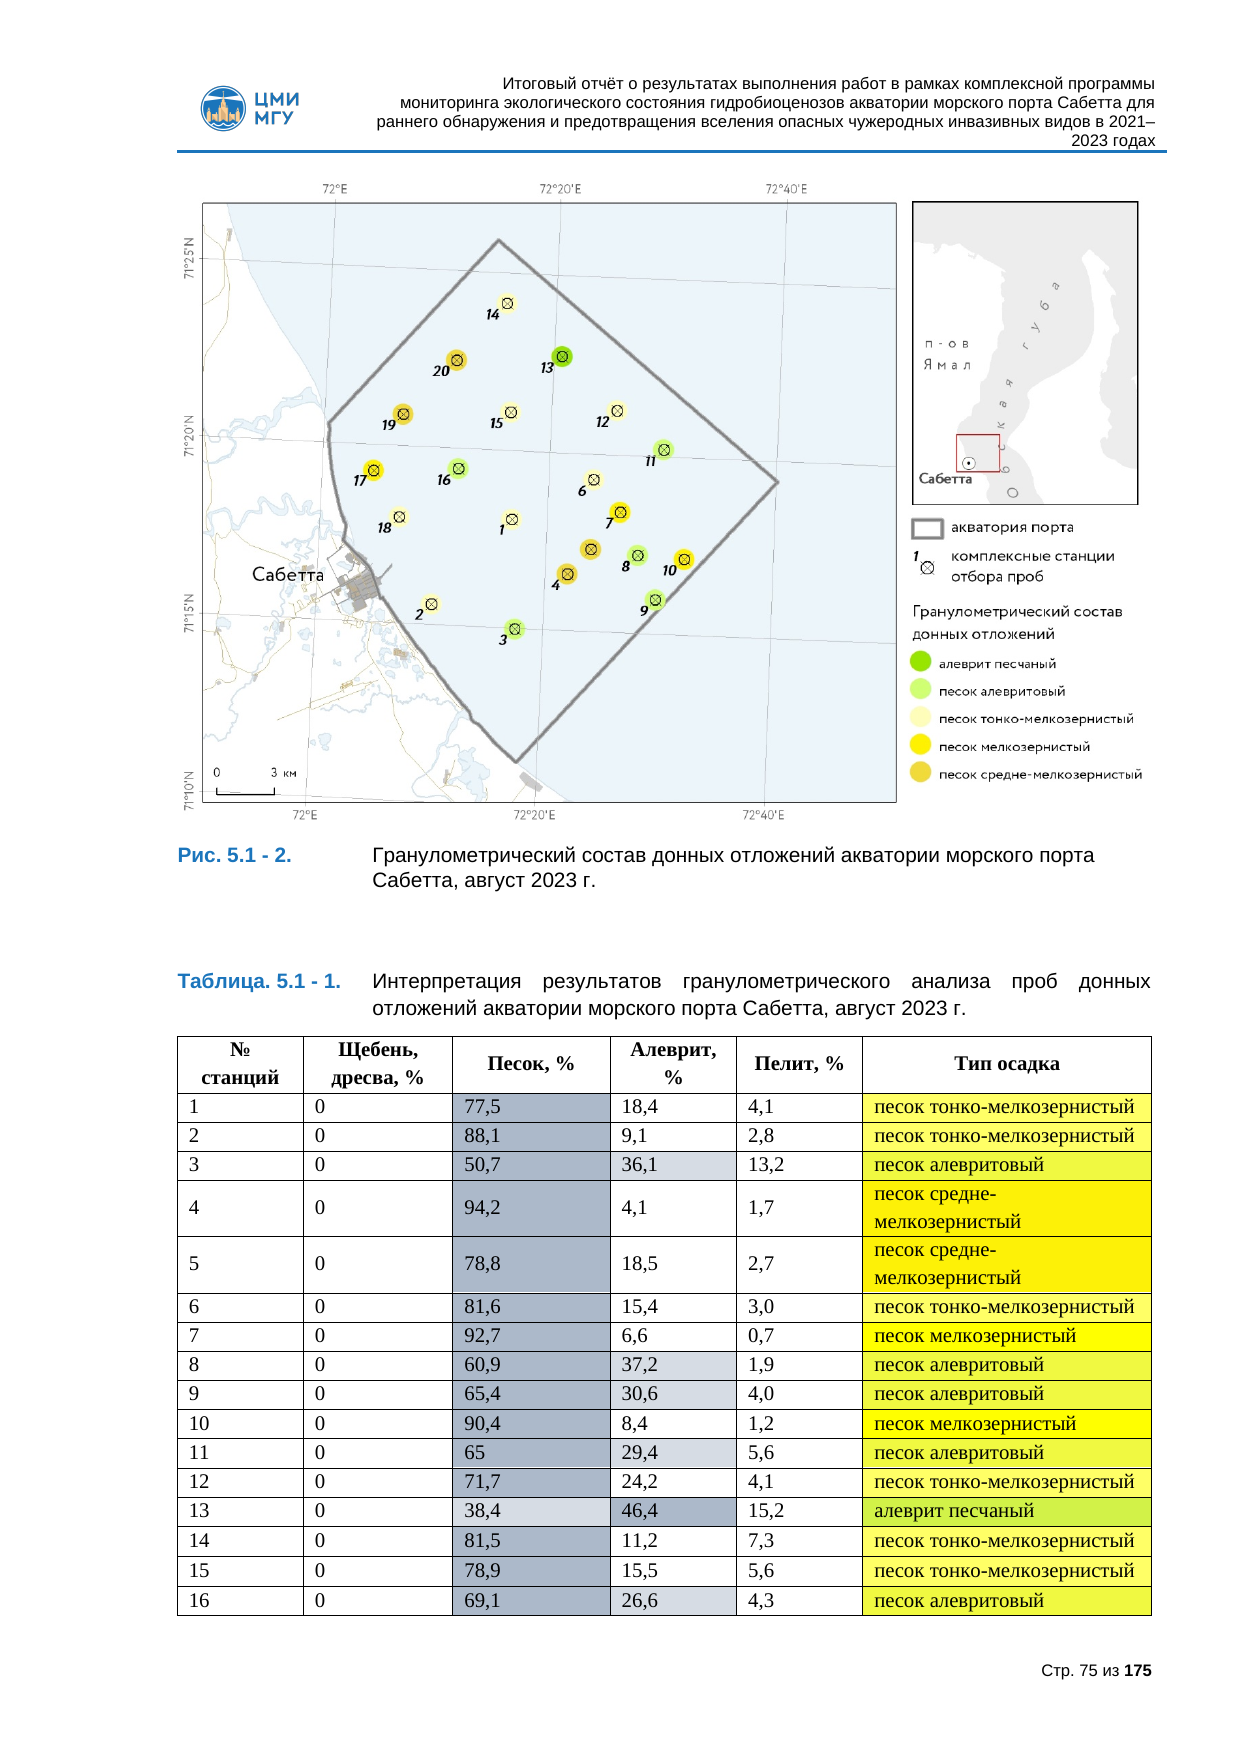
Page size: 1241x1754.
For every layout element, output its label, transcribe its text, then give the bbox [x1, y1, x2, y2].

table_cell песок тонко-мелкозернистый [863, 1294, 1151, 1322]
table_cell 16 [178, 1587, 303, 1615]
table_cell 5,6 [737, 1557, 862, 1586]
table_cell 7,3 [737, 1527, 862, 1556]
text Интерпретация результатов гранулометрического анализа проб донных отложений акватории морского порта Сабетта, август 2023 г. [177, 969, 1152, 1020]
table_cell 81,5 [453, 1527, 610, 1556]
table_cell 0 [304, 1469, 452, 1497]
table_cell 1,9 [737, 1352, 862, 1380]
picture [177, 176, 1152, 826]
picture [188, 73, 311, 144]
table_cell 6,6 [611, 1323, 736, 1351]
table_cell песок тонко-мелкозернистый [863, 1123, 1151, 1151]
table_cell 0,7 [737, 1323, 862, 1351]
table_cell 36,1 [611, 1152, 736, 1180]
table_cell 5 [178, 1237, 303, 1292]
table_cell 0 [304, 1527, 452, 1556]
table_header № станций [178, 1037, 303, 1092]
table_cell песок мелкозернистый [863, 1410, 1151, 1438]
table_header Пелит, % [737, 1037, 862, 1092]
table_cell 13,2 [737, 1152, 862, 1180]
table_cell 94,2 [453, 1181, 610, 1236]
table_cell 13 [178, 1498, 303, 1526]
table_cell 15 [178, 1557, 303, 1586]
table_cell 8,4 [611, 1410, 736, 1438]
table_cell 4,3 [737, 1587, 862, 1615]
table_cell 6 [178, 1294, 303, 1322]
table_cell 18,5 [611, 1237, 736, 1292]
table_cell 81,6 [453, 1294, 610, 1322]
table_cell 11 [178, 1439, 303, 1467]
table_cell песок тонко-мелкозернистый [863, 1469, 1151, 1497]
table_cell 10 [178, 1410, 303, 1438]
table_cell песок алевритовый [863, 1381, 1151, 1409]
table_cell 9 [178, 1381, 303, 1409]
table_cell песок алевритовый [863, 1352, 1151, 1380]
table_cell 0 [304, 1094, 452, 1122]
table_cell 4 [178, 1181, 303, 1236]
table_cell 7 [178, 1323, 303, 1351]
table_cell 8 [178, 1352, 303, 1380]
table_cell песок средне-мелкозернистый [863, 1181, 1151, 1236]
table_header Песок, % [453, 1037, 610, 1092]
table_cell 26,6 [611, 1587, 736, 1615]
table_cell 0 [304, 1123, 452, 1151]
table_cell песок алевритовый [863, 1152, 1151, 1180]
table_cell 15,5 [611, 1557, 736, 1586]
table_cell 38,4 [453, 1498, 610, 1526]
table_cell 65 [453, 1439, 610, 1467]
table_cell 0 [304, 1294, 452, 1322]
table_cell 0 [304, 1237, 452, 1292]
table_cell 12 [178, 1469, 303, 1497]
table_cell 71,7 [453, 1469, 610, 1497]
table_header Алеврит, % [611, 1037, 736, 1092]
table_cell 15,4 [611, 1294, 736, 1322]
table_cell 0 [304, 1439, 452, 1467]
table_cell 0 [304, 1381, 452, 1409]
table_cell песок алевритовый [863, 1439, 1151, 1467]
table_cell 1,2 [737, 1410, 862, 1438]
table_cell 11,2 [611, 1527, 736, 1556]
table_cell 90,4 [453, 1410, 610, 1438]
table_cell алеврит песчаный [863, 1498, 1151, 1526]
table_cell 30,6 [611, 1381, 736, 1409]
table_cell песок средне-мелкозернистый [863, 1237, 1151, 1292]
table_cell 29,4 [611, 1439, 736, 1467]
table_cell 0 [304, 1587, 452, 1615]
table_cell 3 [178, 1152, 303, 1180]
table_cell 88,1 [453, 1123, 610, 1151]
table_cell 0 [304, 1557, 452, 1586]
table_cell 3,0 [737, 1294, 862, 1322]
table_cell 1 [178, 1094, 303, 1122]
table_cell 60,9 [453, 1352, 610, 1380]
table_header Тип осадка [863, 1037, 1151, 1092]
table_cell 4,1 [737, 1094, 862, 1122]
table_cell 92,7 [453, 1323, 610, 1351]
table_cell песок тонко-мелкозернистый [863, 1557, 1151, 1586]
text Гранулометрический состав донных отложений акватории морского порта Сабетта, август 2023 г. [177, 842, 1152, 892]
table_cell 0 [304, 1352, 452, 1380]
table_cell 78,9 [453, 1557, 610, 1586]
table_cell 0 [304, 1498, 452, 1526]
table_cell 0 [304, 1323, 452, 1351]
table_cell 0 [304, 1410, 452, 1438]
table_cell 78,8 [453, 1237, 610, 1292]
table_cell 1,7 [737, 1181, 862, 1236]
table_cell 37,2 [611, 1352, 736, 1380]
table_cell 50,7 [453, 1152, 610, 1180]
table_cell 18,4 [611, 1094, 736, 1122]
table_header Щебень, дресва, % [304, 1037, 452, 1092]
table_cell 4,1 [737, 1469, 862, 1497]
table_cell 69,1 [453, 1587, 610, 1615]
table_cell 5,6 [737, 1439, 862, 1467]
table_cell 2,7 [737, 1237, 862, 1292]
table_cell 4,0 [737, 1381, 862, 1409]
table_cell 0 [304, 1152, 452, 1180]
table_cell песок тонко-мелкозернистый [863, 1527, 1151, 1556]
table_cell 77,5 [453, 1094, 610, 1122]
table_cell 4,1 [611, 1181, 736, 1236]
table_cell 24,2 [611, 1469, 736, 1497]
table_cell 46,4 [611, 1498, 736, 1526]
table_cell песок мелкозернистый [863, 1323, 1151, 1351]
table_cell 2,8 [737, 1123, 862, 1151]
table_cell 15,2 [737, 1498, 862, 1526]
table_cell 0 [304, 1181, 452, 1236]
table_cell песок алевритовый [863, 1587, 1151, 1615]
table_cell 2 [178, 1123, 303, 1151]
table_cell 9,1 [611, 1123, 736, 1151]
table_cell песок тонко-мелкозернистый [863, 1094, 1151, 1122]
table_cell 65,4 [453, 1381, 610, 1409]
table_cell 14 [178, 1527, 303, 1556]
